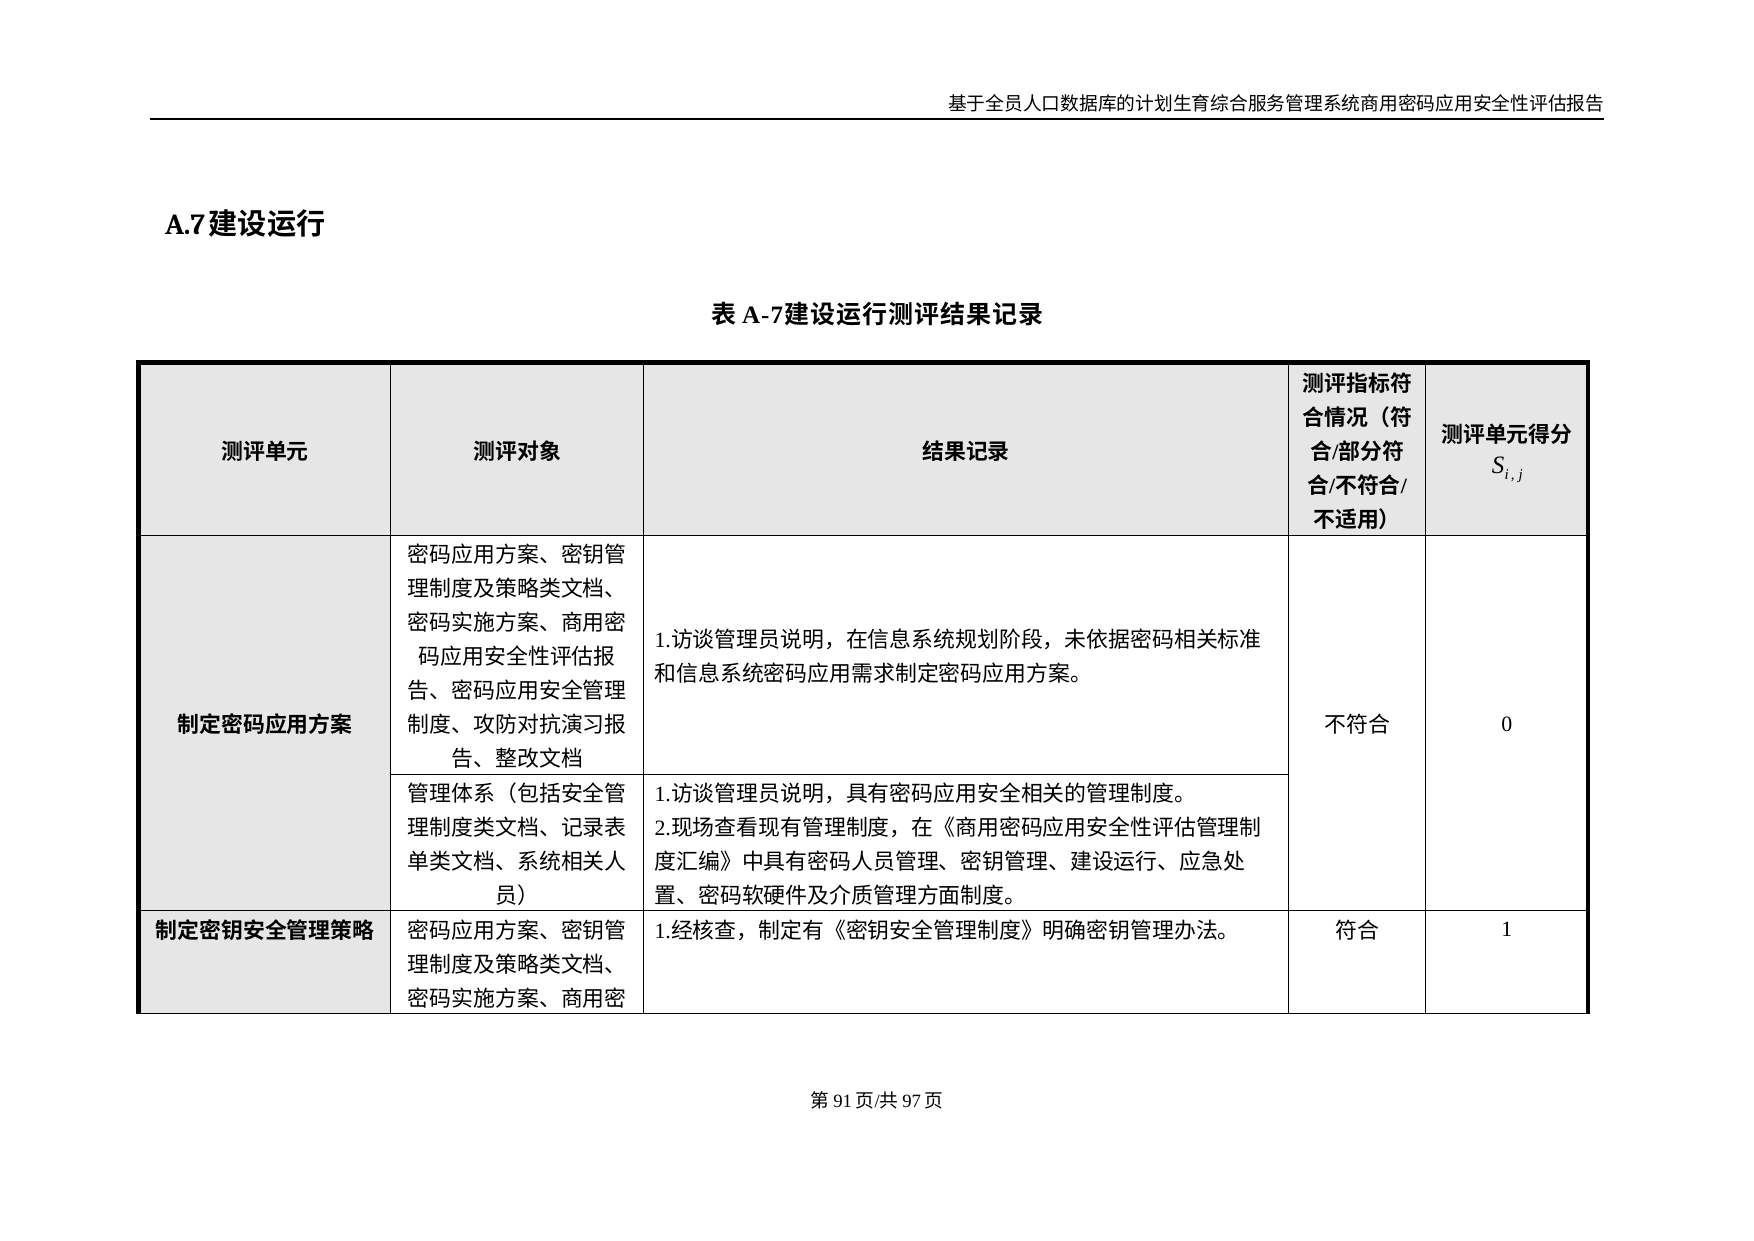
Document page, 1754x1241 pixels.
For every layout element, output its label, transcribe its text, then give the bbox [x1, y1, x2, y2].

table_header 测评指标符合情况（符合/部分符合/不符合/不适用） [1289, 365, 1425, 535]
table_cell 0 [1426, 536, 1586, 910]
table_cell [644, 911, 1288, 1013]
table_cell 管理体系（包括安全管理制度类文档、记录表单类文档、系统相关人员） [391, 775, 643, 910]
table_cell 密码应用方案、密钥管理制度及策略类文档、密码实施方案、商用密码应用安全性评估报告、密码应用安全管理制度、攻防对抗演习报告、整改文档 [391, 536, 643, 773]
subtitle 建设运行 [165, 187, 1604, 255]
table_header 测评单元得分 [1426, 365, 1586, 535]
table_cell 制定密钥安全管理策略 [141, 911, 390, 1013]
table_header 测评对象 [391, 365, 643, 535]
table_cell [391, 911, 643, 1013]
table_cell 1 [1426, 911, 1586, 1013]
table_header 测评单元 [141, 365, 390, 535]
table_cell 制定密码应用方案 [141, 536, 390, 910]
table_cell 1.访谈管理员说明，在信息系统规划阶段，未依据密码相关标准和信息系统密码应用需求制定密码应用方案。 [644, 536, 1288, 773]
text 表A-7建设运行测评结果记录 [150, 279, 1604, 347]
table_cell 符合 [1289, 911, 1425, 1013]
table_cell 不符合 [1289, 536, 1425, 910]
table_header 结果记录 [644, 365, 1288, 535]
table_cell 1.访谈管理员说明，具有密码应用安全相关的管理制度。 2.现场查看现有管理制度，在《商用密码应用安全性评估管理制度汇编》中具有密码人员管理、密钥管理、建设运行、应急处置、密码软硬件及介质管理方面制度。 [644, 775, 1288, 910]
